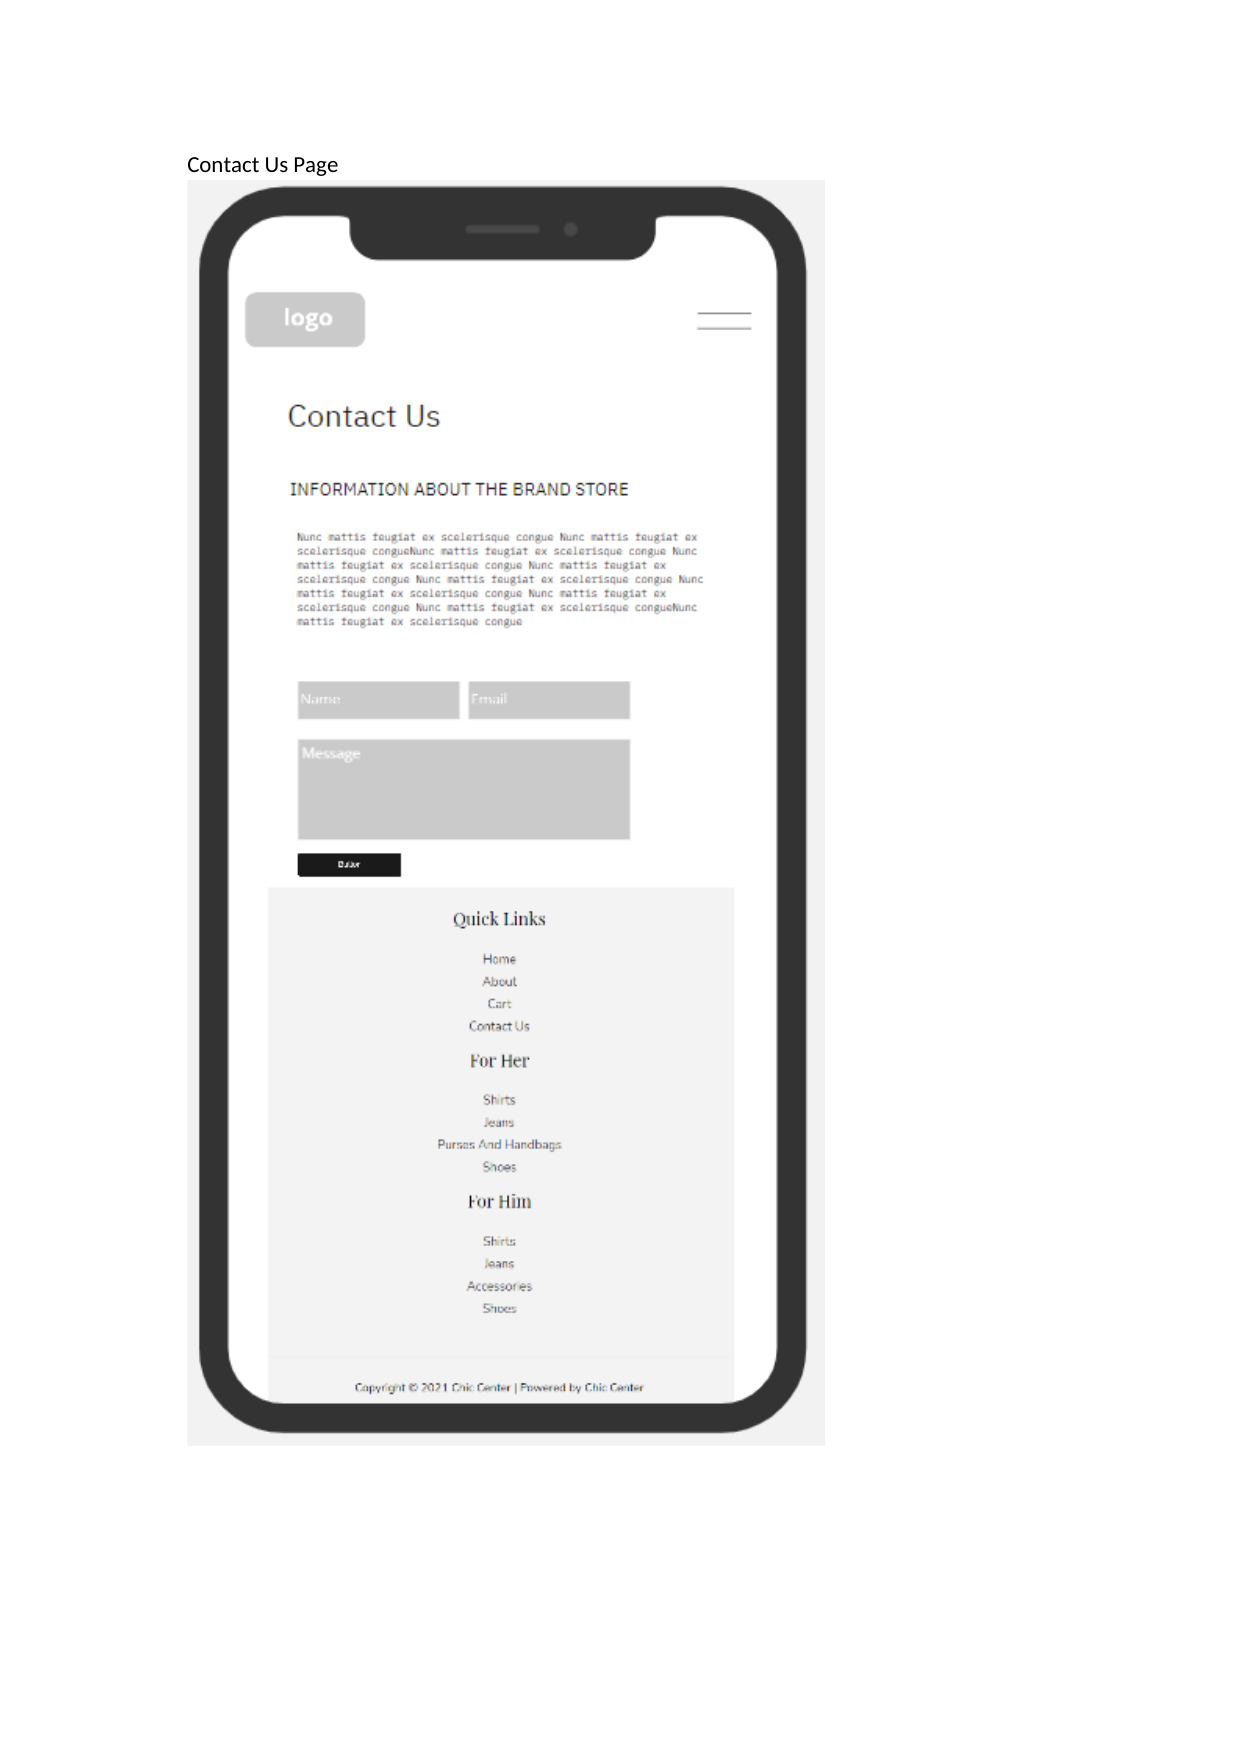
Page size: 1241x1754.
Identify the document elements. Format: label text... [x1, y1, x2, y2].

picture [187, 180, 825, 1446]
